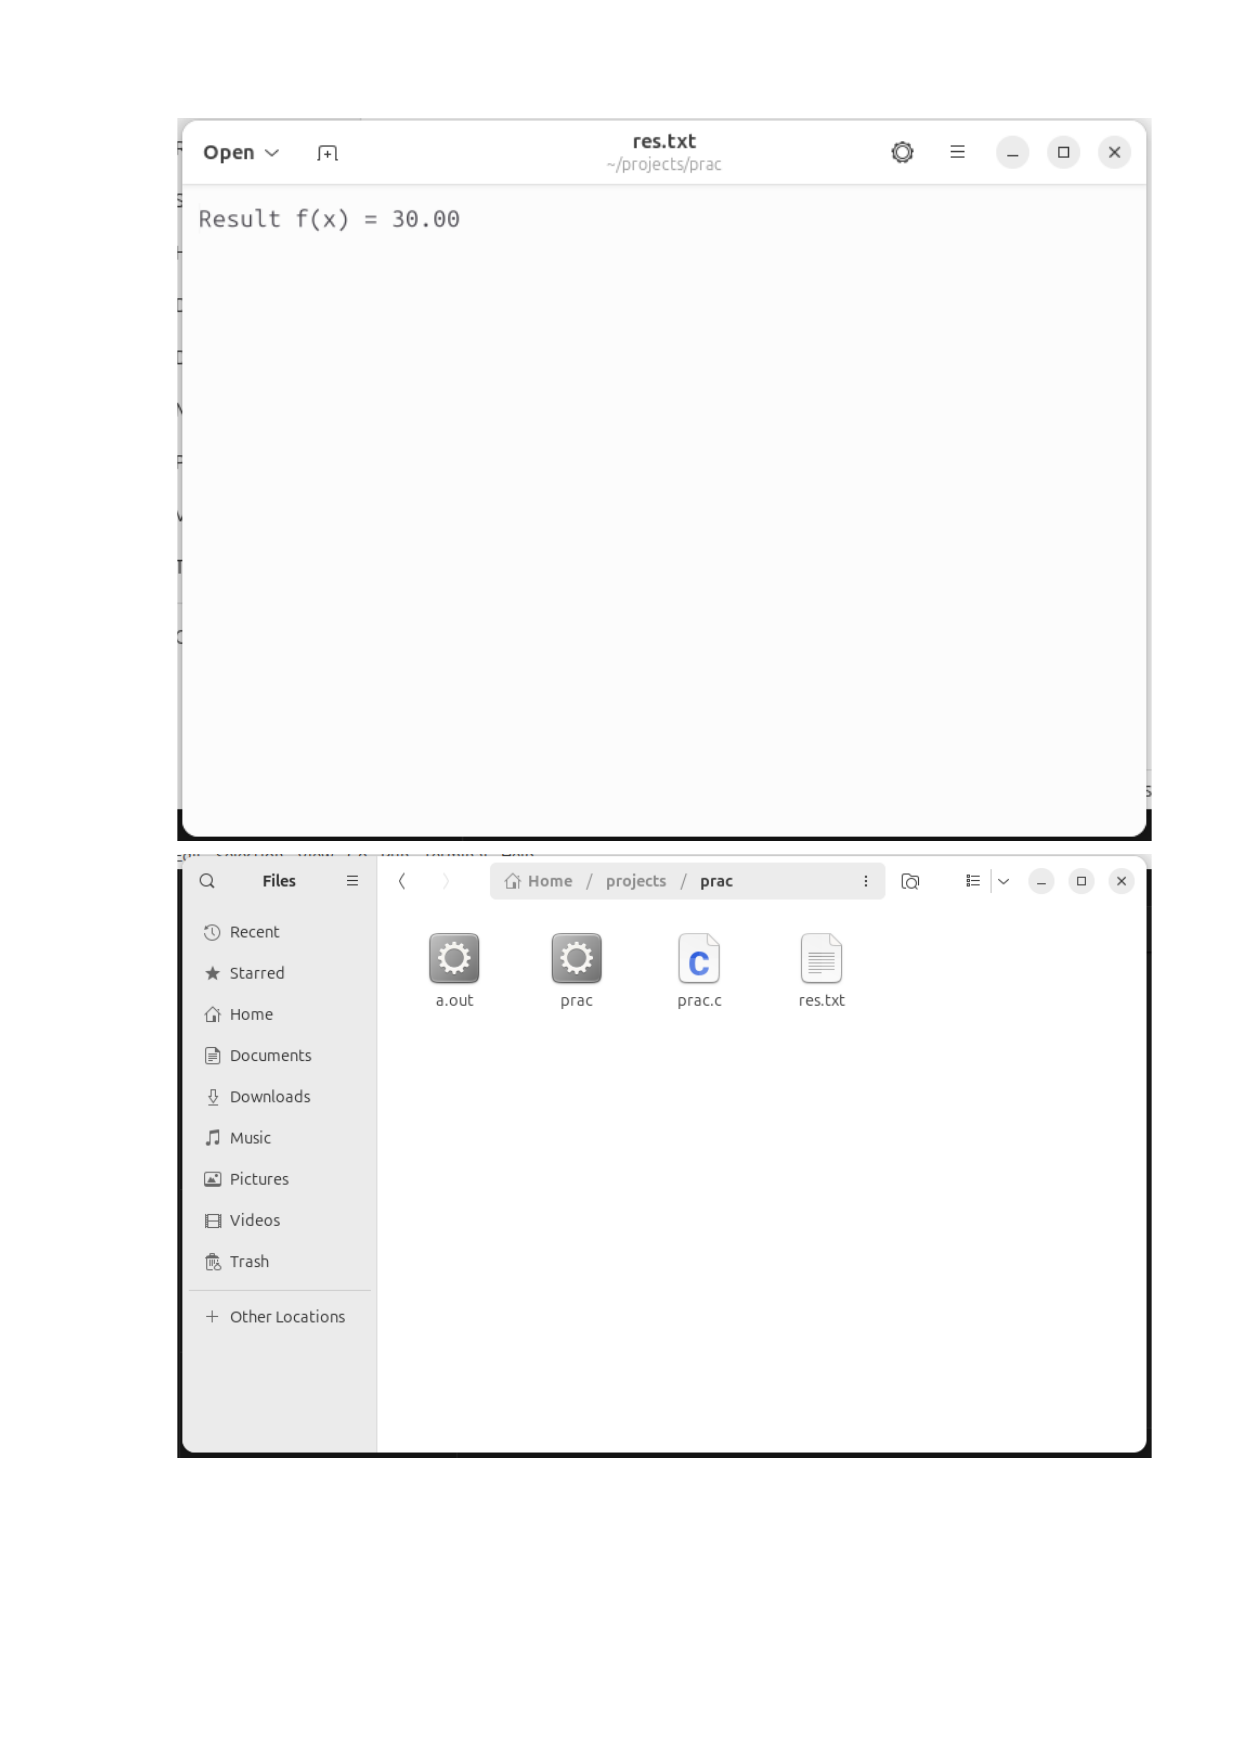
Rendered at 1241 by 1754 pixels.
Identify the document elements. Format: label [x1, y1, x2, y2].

picture [177, 854, 1152, 1458]
picture [177, 118, 1152, 841]
